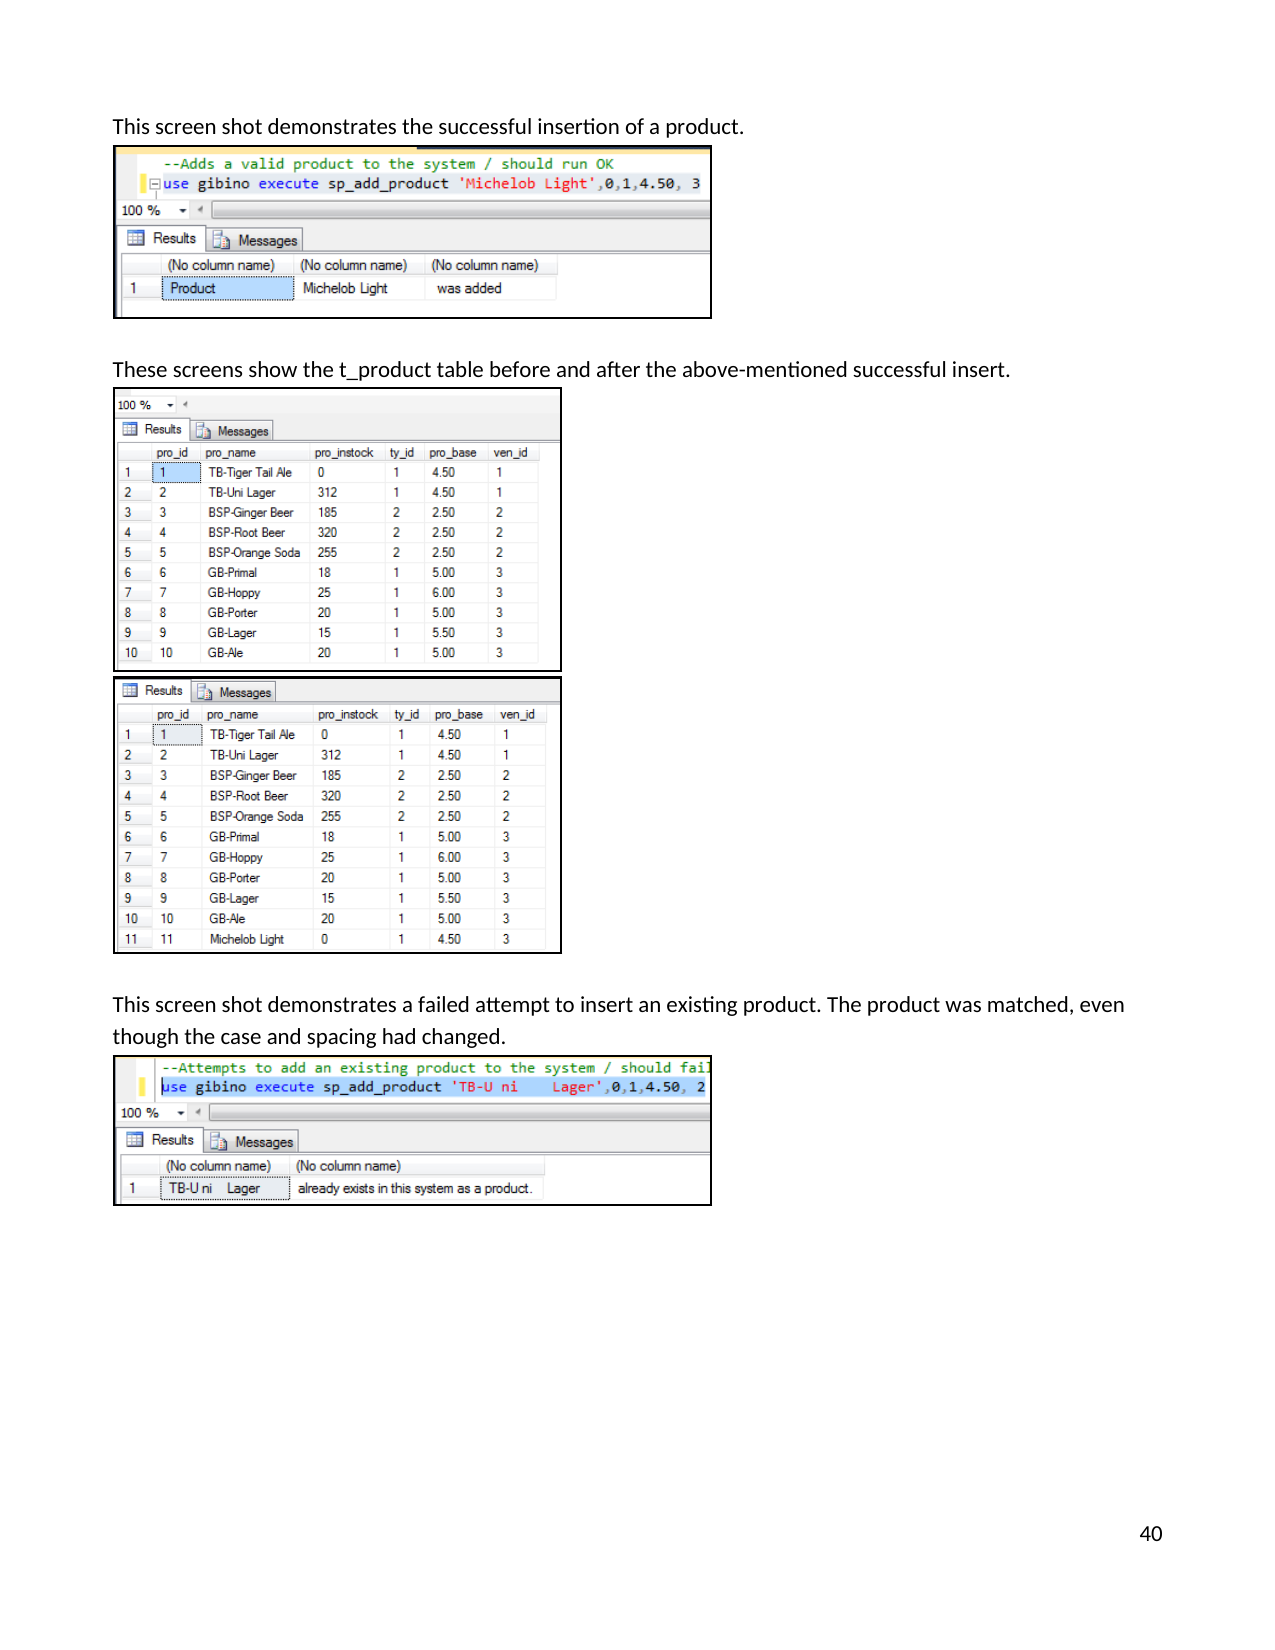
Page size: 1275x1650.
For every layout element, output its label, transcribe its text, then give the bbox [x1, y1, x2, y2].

picture [115, 1057, 710, 1204]
text This screen shot demonstrates the successful insertion of a product. [112, 112, 1162, 141]
picture [115, 147, 710, 317]
picture [115, 389, 560, 670]
picture [115, 679, 560, 952]
text This screen shot demonstrates a failed attempt to insert an existing product. The product was matched, even though the case and spacing had changed. [112, 990, 1162, 1050]
text These screens show the t_product table before and after the above-mentioned successful insert. [112, 355, 1162, 383]
